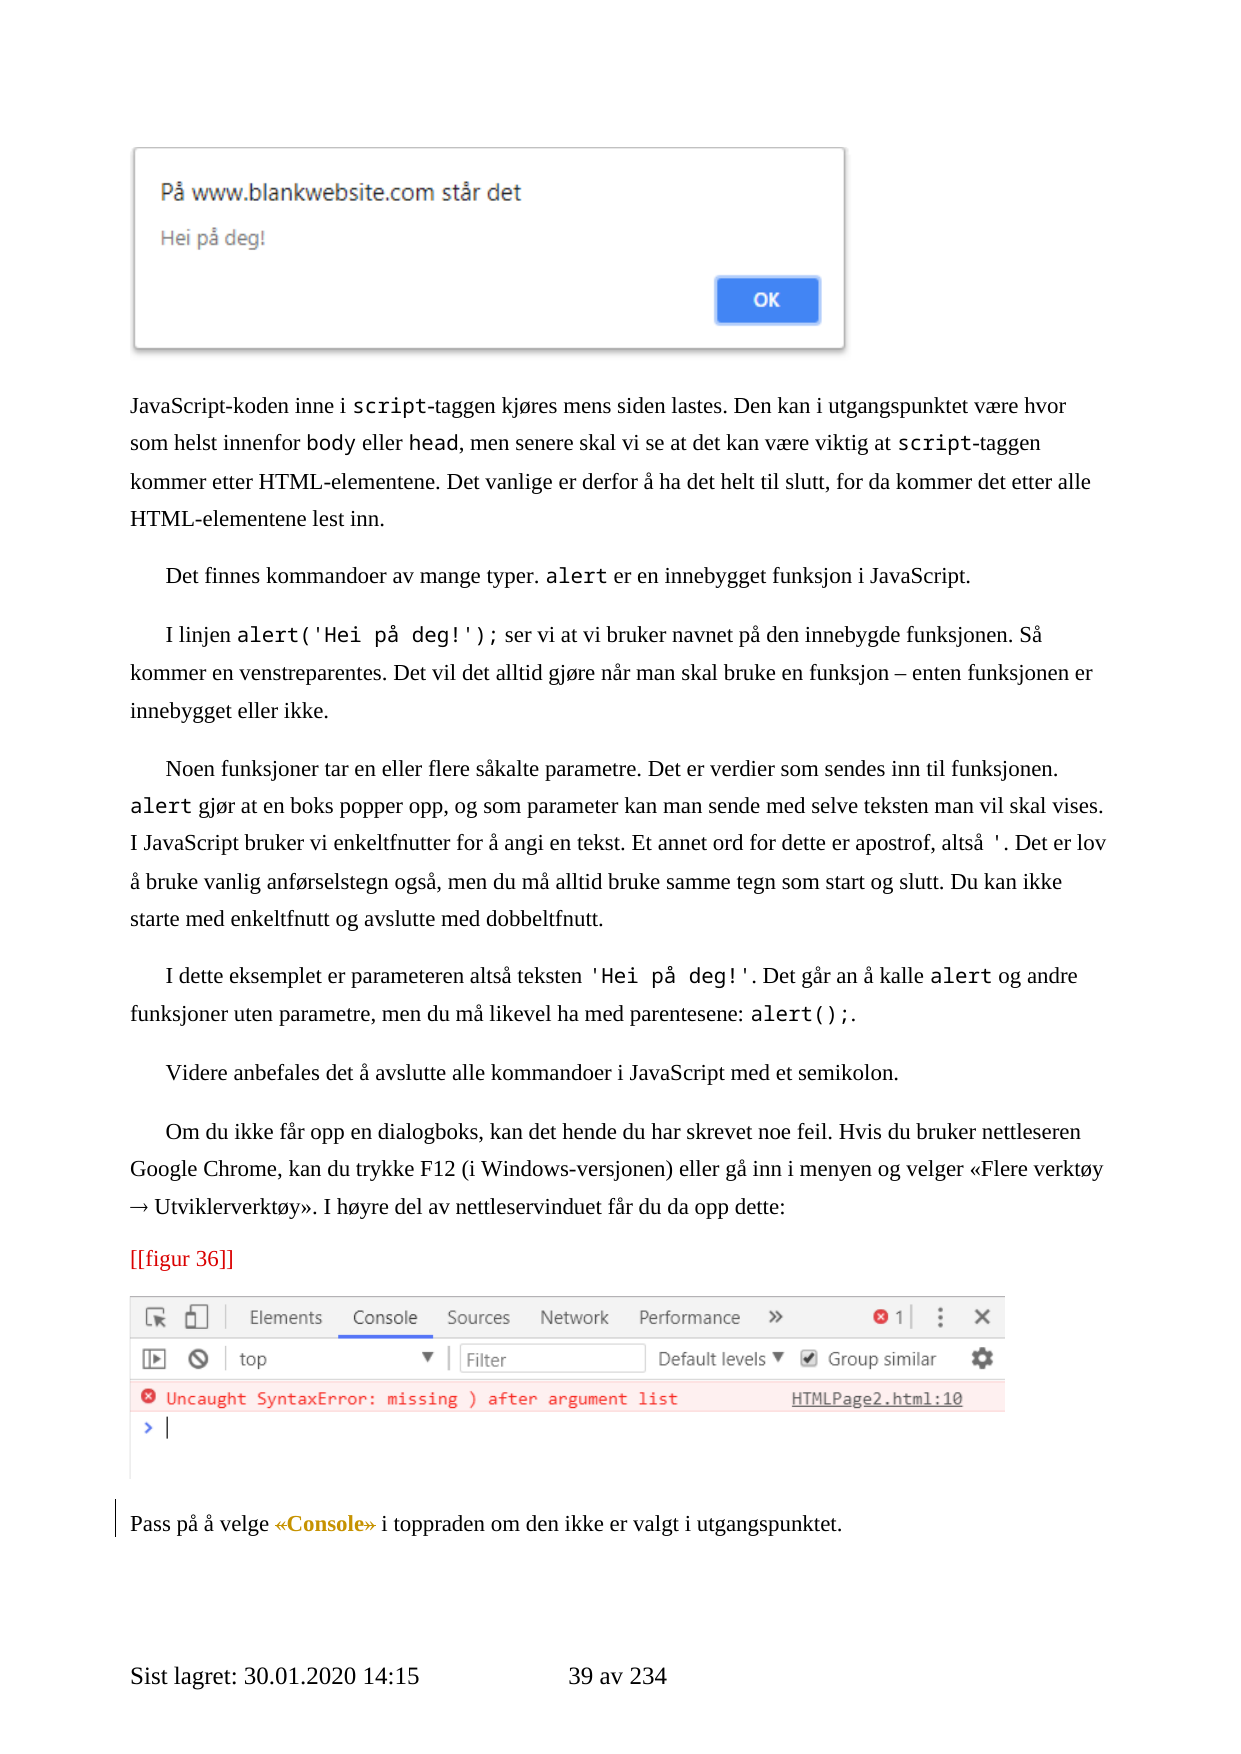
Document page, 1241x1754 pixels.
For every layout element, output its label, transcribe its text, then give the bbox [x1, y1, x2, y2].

text I dette eksemplet er parameteren altså teksten 'Hei på deg!'. Det går an å kalle alert og andre funksjoner uten parametre, men du må likevel ha med parentesene: alert();. [130, 952, 1110, 1027]
text Videre anbefales det å avslutte alle kommandoer i JavaScript med et semikolon. [130, 1048, 1110, 1086]
picture [129, 147, 852, 361]
text Om du ikke får opp en dialogboks, kan det hende du har skrevet noe feil. Hvis du bruker nettleseren Google Chrome, kan du trykke F12 (i Windows-versjonen) eller gå inn i menyen og velger «Flere verktøy Utviklerverktøy». I høyre del av nettleservinduet får du da opp dette: [130, 1107, 1110, 1219]
text [[figur 36]] [130, 1240, 1110, 1271]
picture [129, 1296, 1005, 1479]
text Pass på å velge Console i toppraden om den ikke er valgt i utgangspunktet. [130, 1499, 1110, 1537]
text I linjen alert('Hei på deg!'); ser vi at vi bruker navnet på den innebygde funksjonen. Så kommer en venstreparentes. Det vil det alltid gjøre når man skal bruke en funksjon – enten funksjonen er innebygget eller ikke. [130, 611, 1110, 723]
text Det finnes kommandoer av mange typer. alert er en innebygget funksjon i JavaScript. [130, 552, 1110, 590]
text Noen funksjoner tar en eller flere såkalte parametre. Det er verdier som sendes inn til funksjonen. alert gjør at en boks popper opp, og som parameter kan man sende med selve teksten man vil skal vises. I JavaScript bruker vi enkeltfnutter for å angi en tekst. Et annet ord for dette er apostrof, altså '. Det er lov å bruke vanlig anførselstegn også, men du må alltid bruke samme tegn som start og slutt. Du kan ikke starte med enkeltfnutt og avslutte med dobbeltfnutt. [130, 744, 1110, 932]
text JavaScript-koden inne i script-taggen kjøres mens siden lastes. Den kan i utgangspunktet være hvor som helst innenfor body eller head, men senere skal vi se at det kan være viktig at script-taggen kommer etter HTML-elementene. Det vanlige er derfor å ha det helt til slutt, for da kommer det etter alle HTML-elementene lest inn. [130, 382, 1110, 532]
